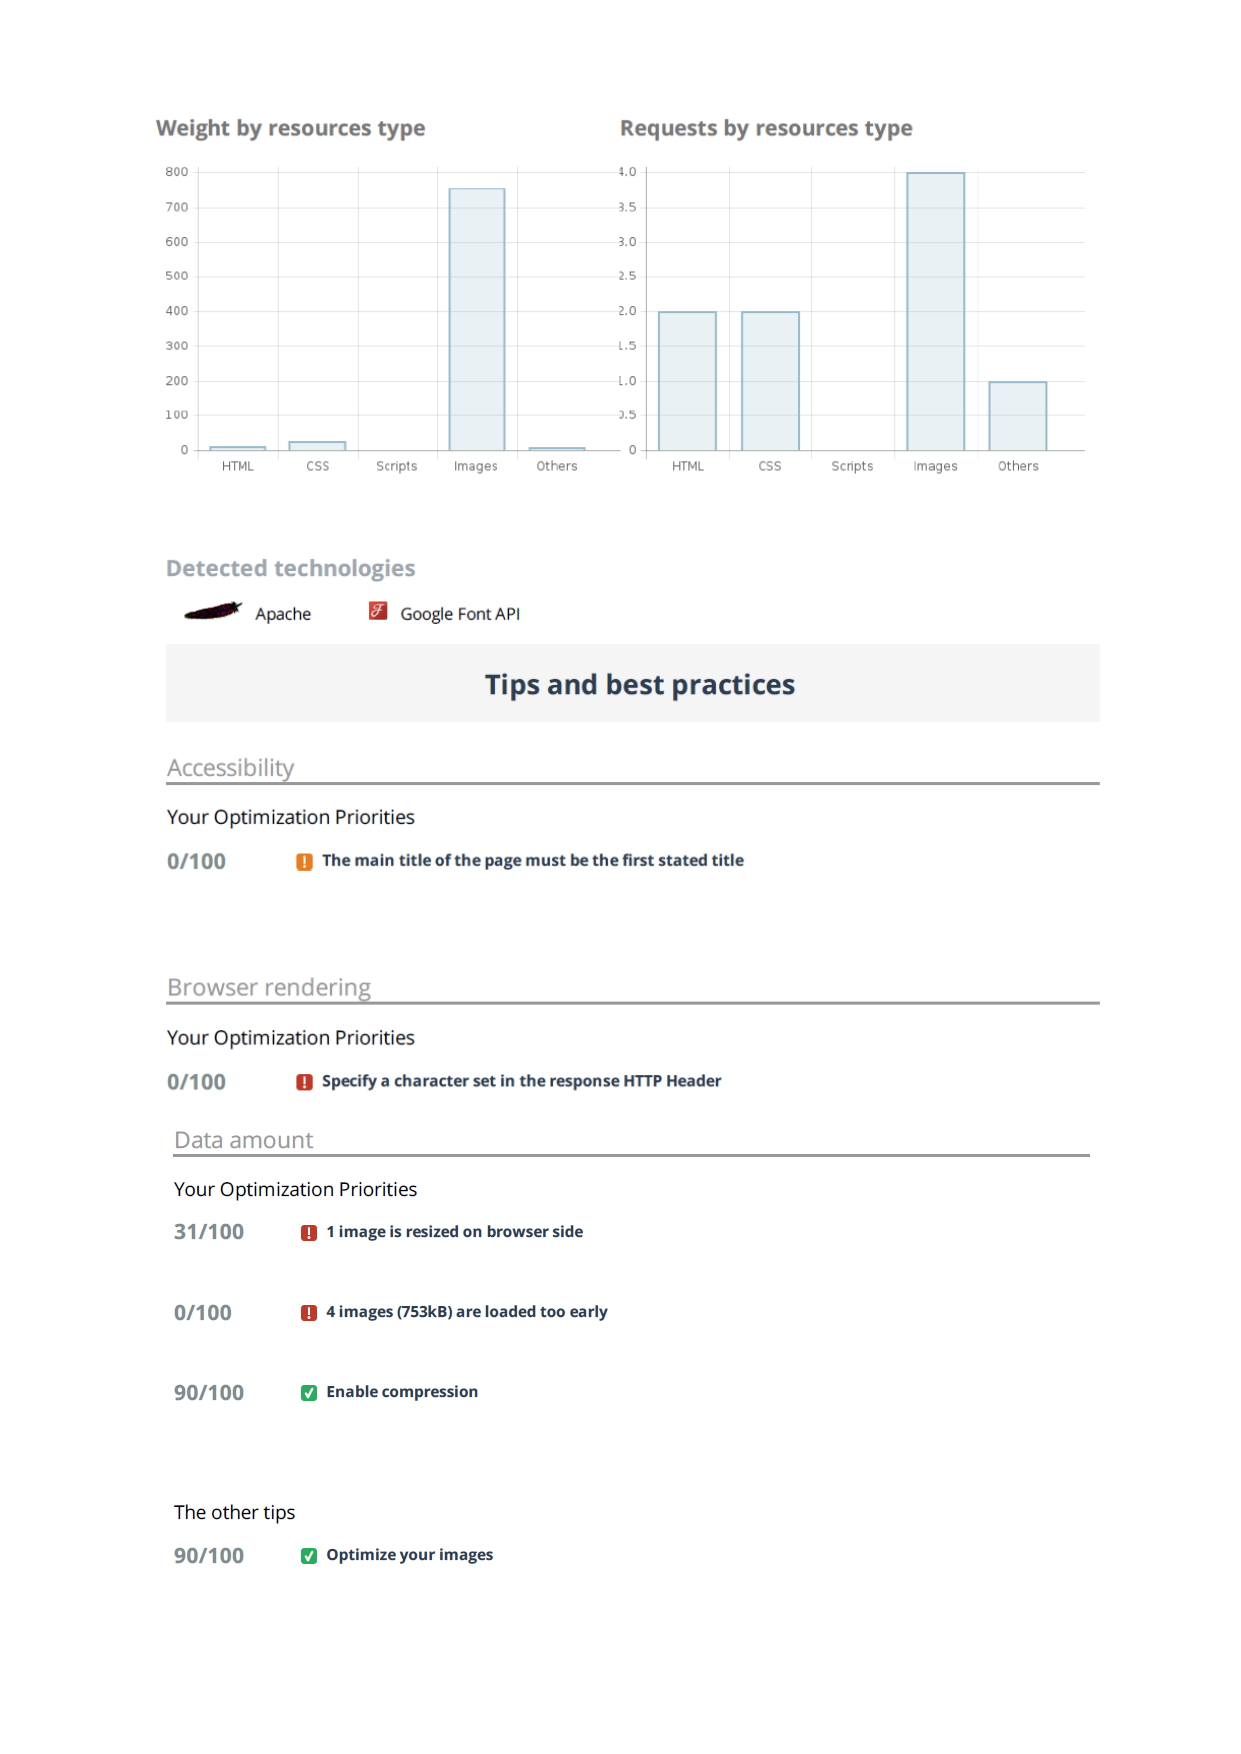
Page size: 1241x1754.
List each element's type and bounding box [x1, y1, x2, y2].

picture [147, 104, 1107, 1582]
